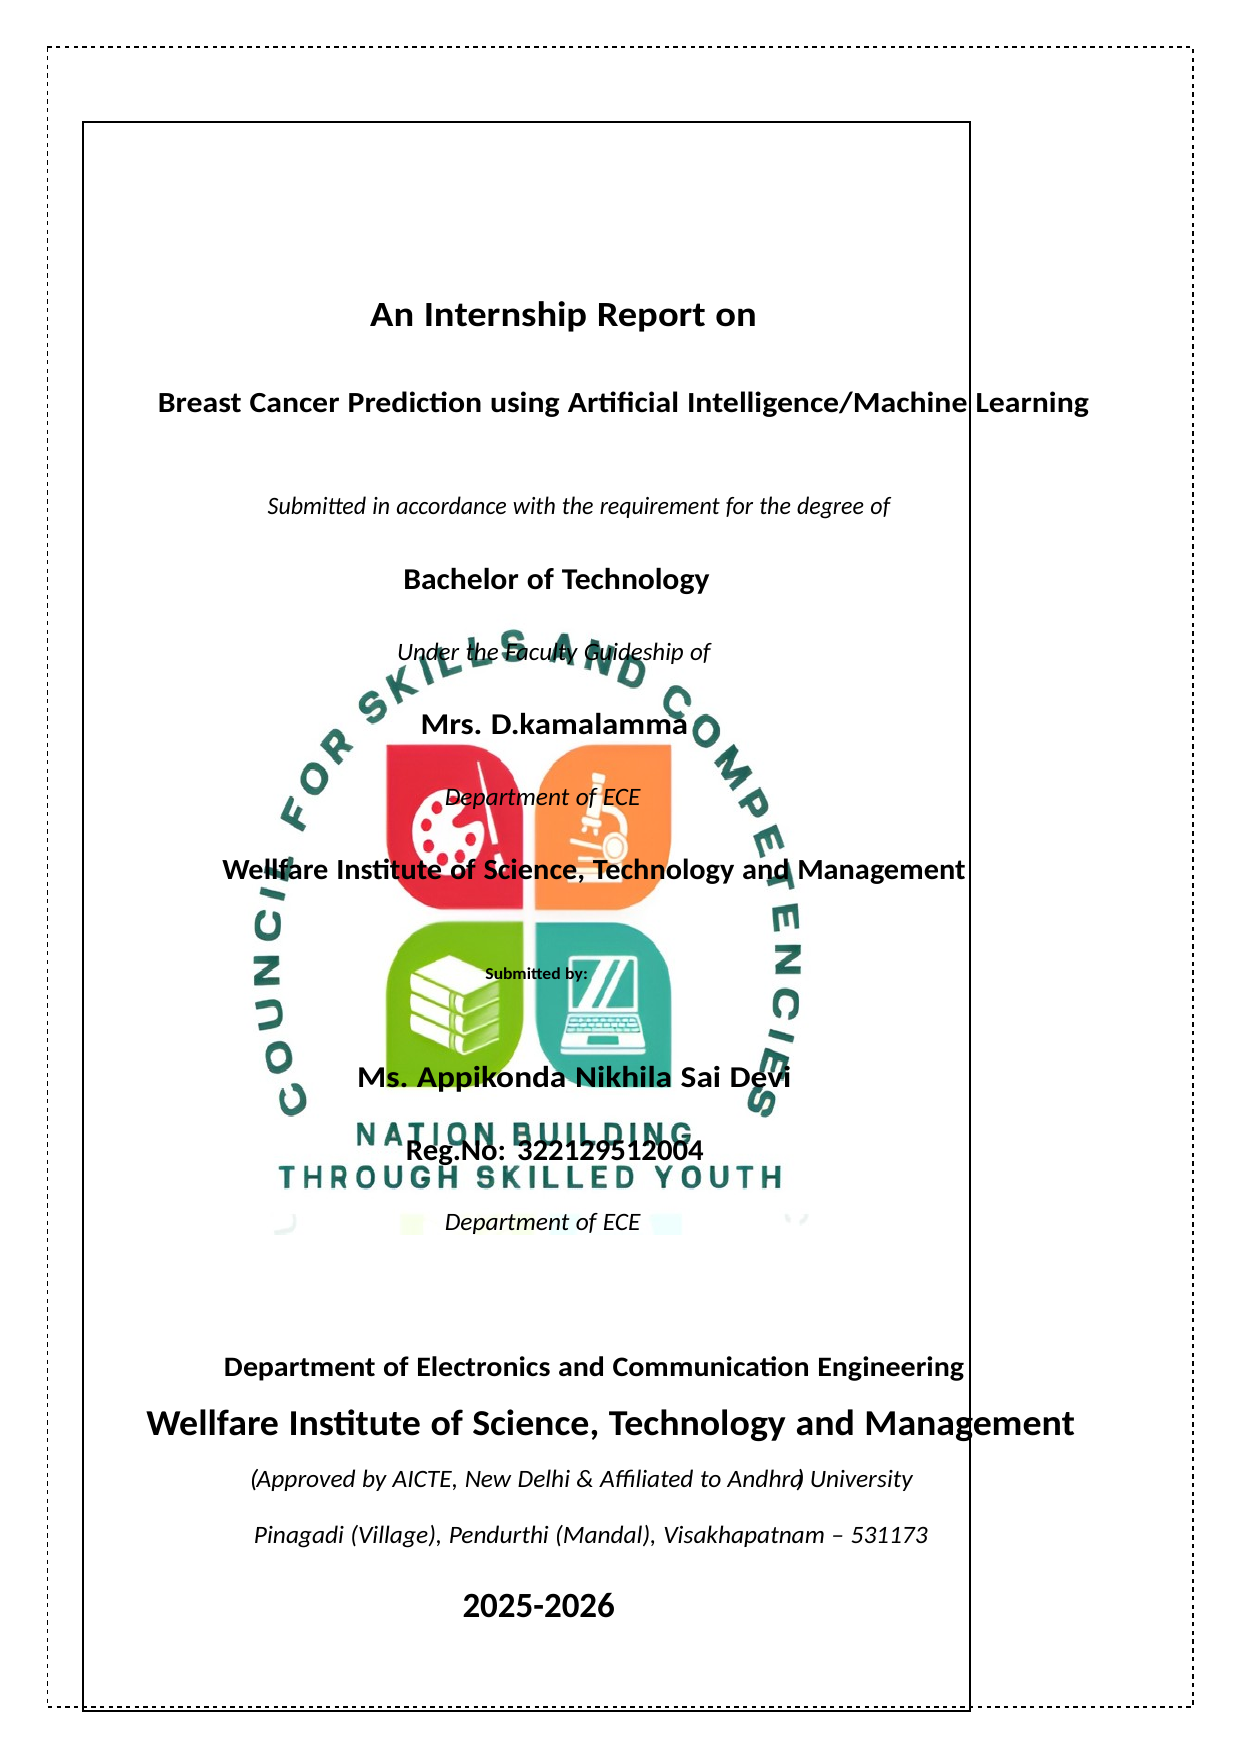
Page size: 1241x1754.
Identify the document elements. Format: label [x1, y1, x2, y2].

picture [229, 597, 824, 1235]
